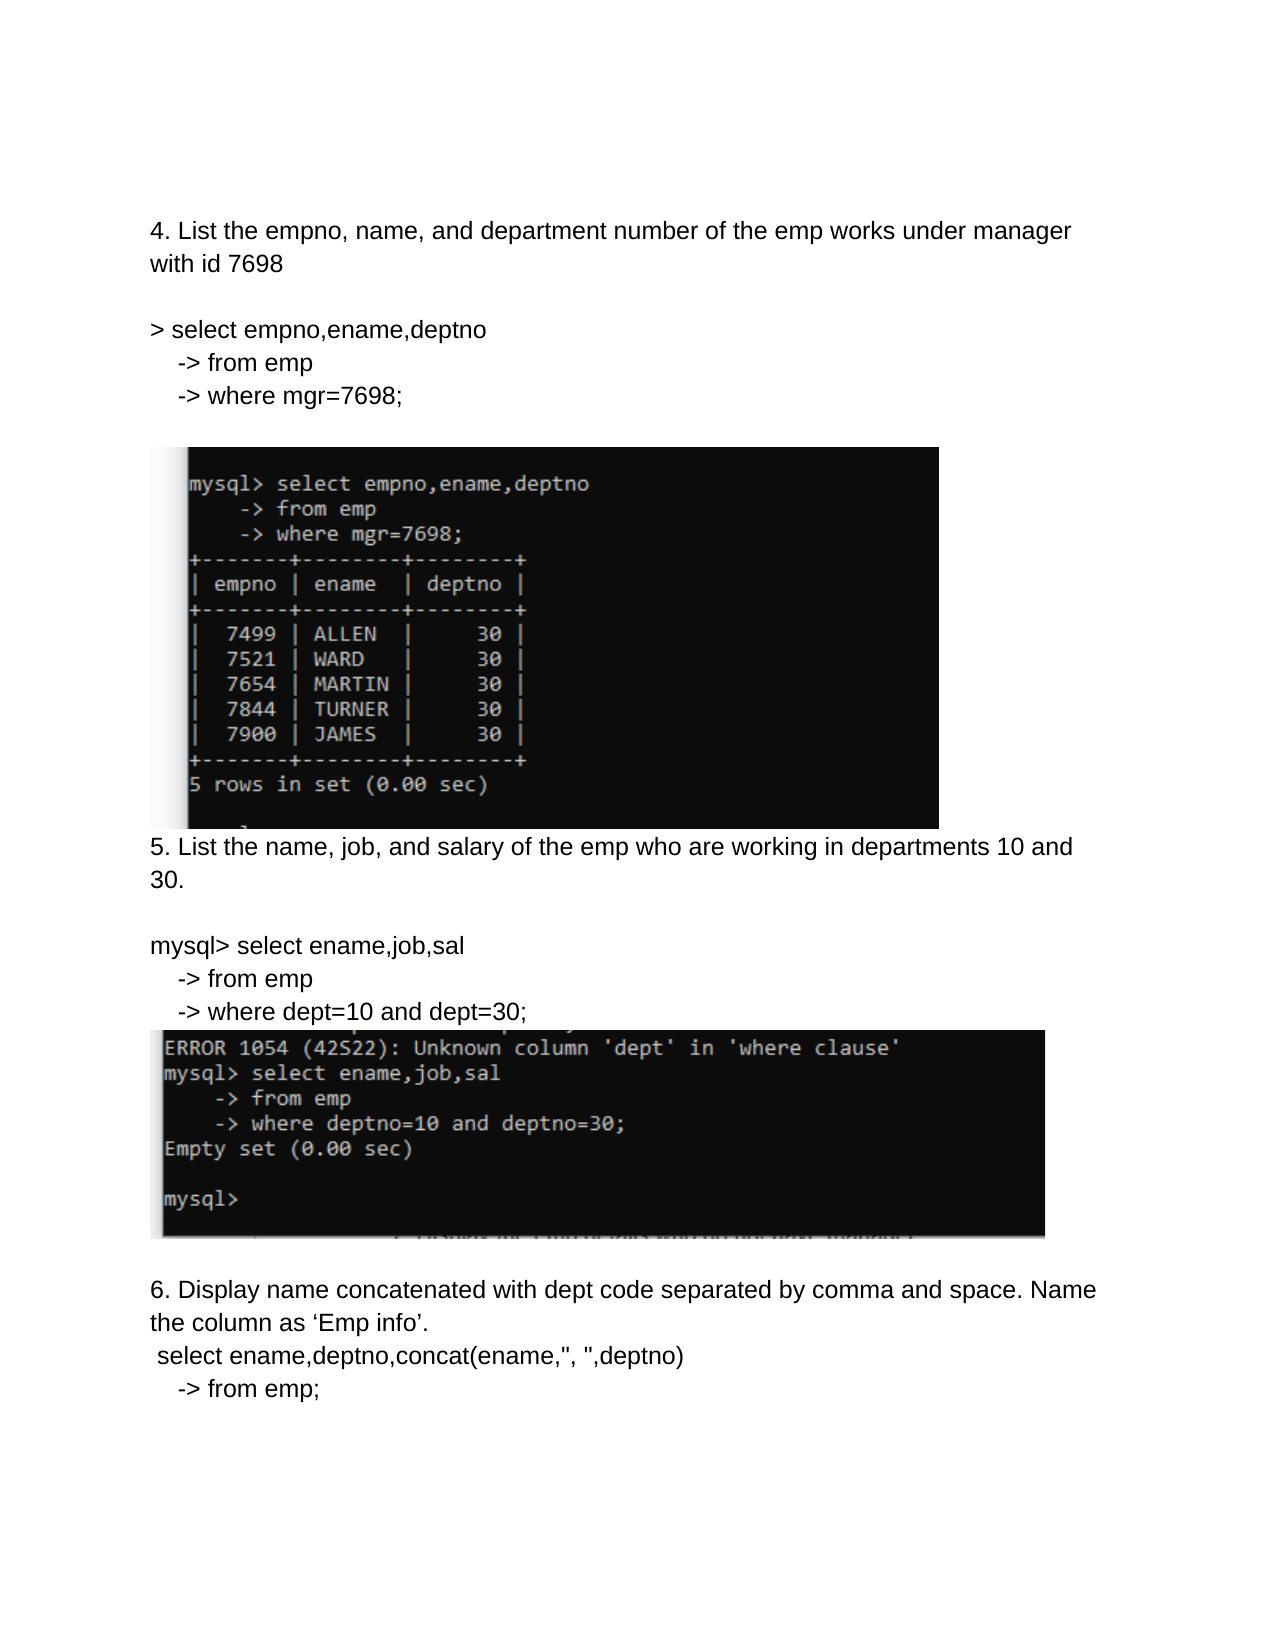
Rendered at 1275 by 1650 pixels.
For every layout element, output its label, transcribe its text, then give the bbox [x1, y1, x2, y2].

text -> from emp; [150, 1374, 1125, 1433]
text -> where dept=10 and dept=30; [150, 997, 1125, 1026]
text 5. List the name, job, and salary of the emp who are working in departments 10 and [150, 832, 1125, 861]
text the column as ‘Emp info’. [150, 1308, 1125, 1337]
text with id 7698 [150, 249, 1125, 278]
text 30. [150, 865, 1125, 894]
text -> from emp [150, 348, 1125, 377]
text 6. Display name concatenated with dept code separated by comma and space. Name [150, 1275, 1125, 1304]
text > select empno,ename,deptno [150, 315, 1125, 344]
text mysql> select ename,job,sal [150, 931, 1125, 960]
picture [150, 1030, 1046, 1239]
text select ename,deptno,concat(ename,", ",deptno) [150, 1341, 1125, 1370]
picture [150, 447, 939, 829]
text -> where mgr=7698; [150, 381, 1125, 410]
text -> from emp [150, 964, 1125, 993]
text 4. List the empno, name, and department number of the emp works under manager [150, 216, 1125, 245]
